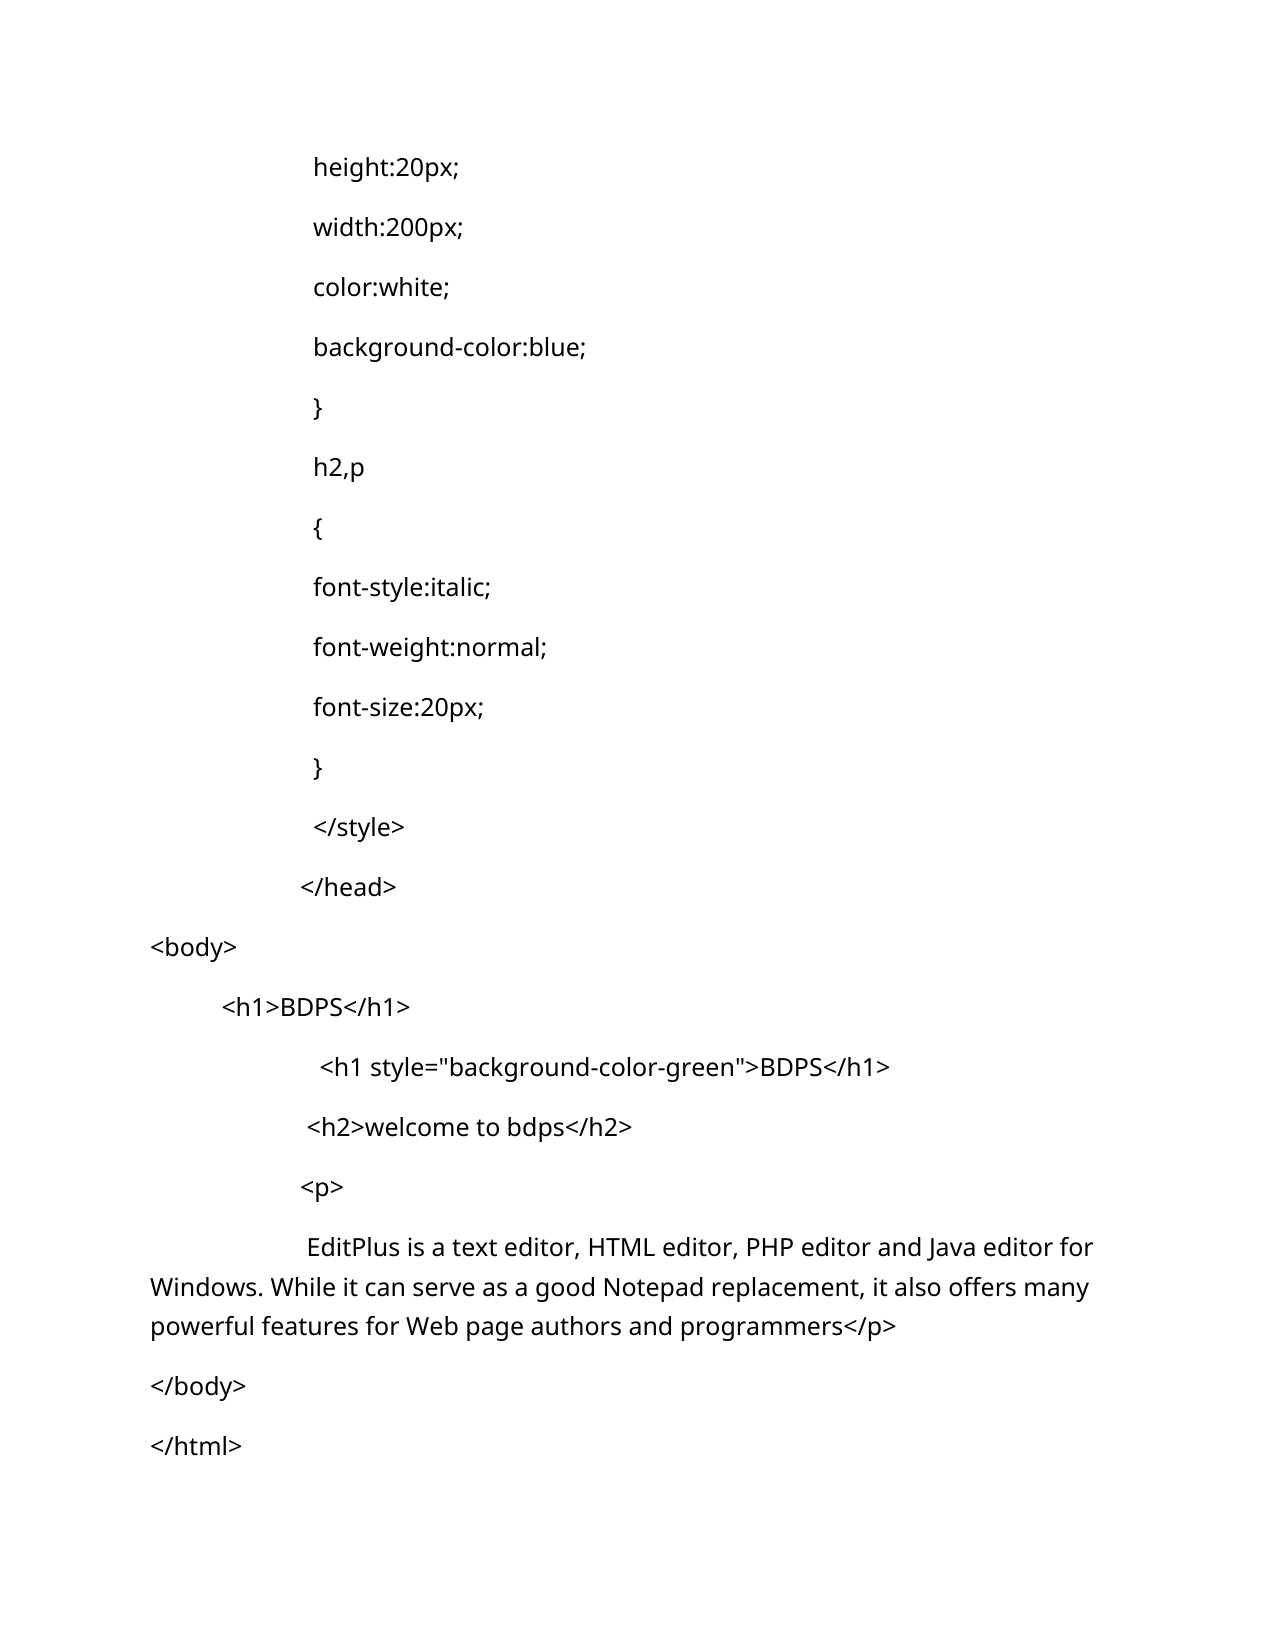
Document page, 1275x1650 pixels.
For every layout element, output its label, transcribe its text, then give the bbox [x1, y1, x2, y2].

text h2,p [150, 450, 1125, 484]
text </head> [150, 870, 1125, 904]
text width:200px; [150, 210, 1125, 244]
text color:white; [150, 270, 1125, 304]
text font-style:italic; [150, 570, 1125, 604]
text </style> [150, 810, 1125, 844]
text } [150, 390, 1125, 424]
text <body> [150, 930, 1125, 964]
text </body> [150, 1368, 1125, 1402]
text background-color:blue; [150, 330, 1125, 364]
text <p> [150, 1170, 1125, 1204]
text </html> [150, 1428, 1125, 1462]
text height:20px; [150, 150, 1125, 184]
text <h1 style="background-color-green">BDPS</h1> [150, 1050, 1125, 1084]
text <h1>BDPS</h1> [150, 990, 1125, 1024]
text font-size:20px; [150, 690, 1125, 724]
text } [150, 750, 1125, 784]
text <h2>welcome to bdps</h2> [150, 1110, 1125, 1144]
text font-weight:normal; [150, 630, 1125, 664]
text { [150, 510, 1125, 544]
text EditPlus is a text editor, HTML editor, PHP editor and Java editor for Windows. While it can serve as a good Notepad replacement, it also offers many powerful features for Web page authors and programmers</p> [150, 1230, 1125, 1342]
